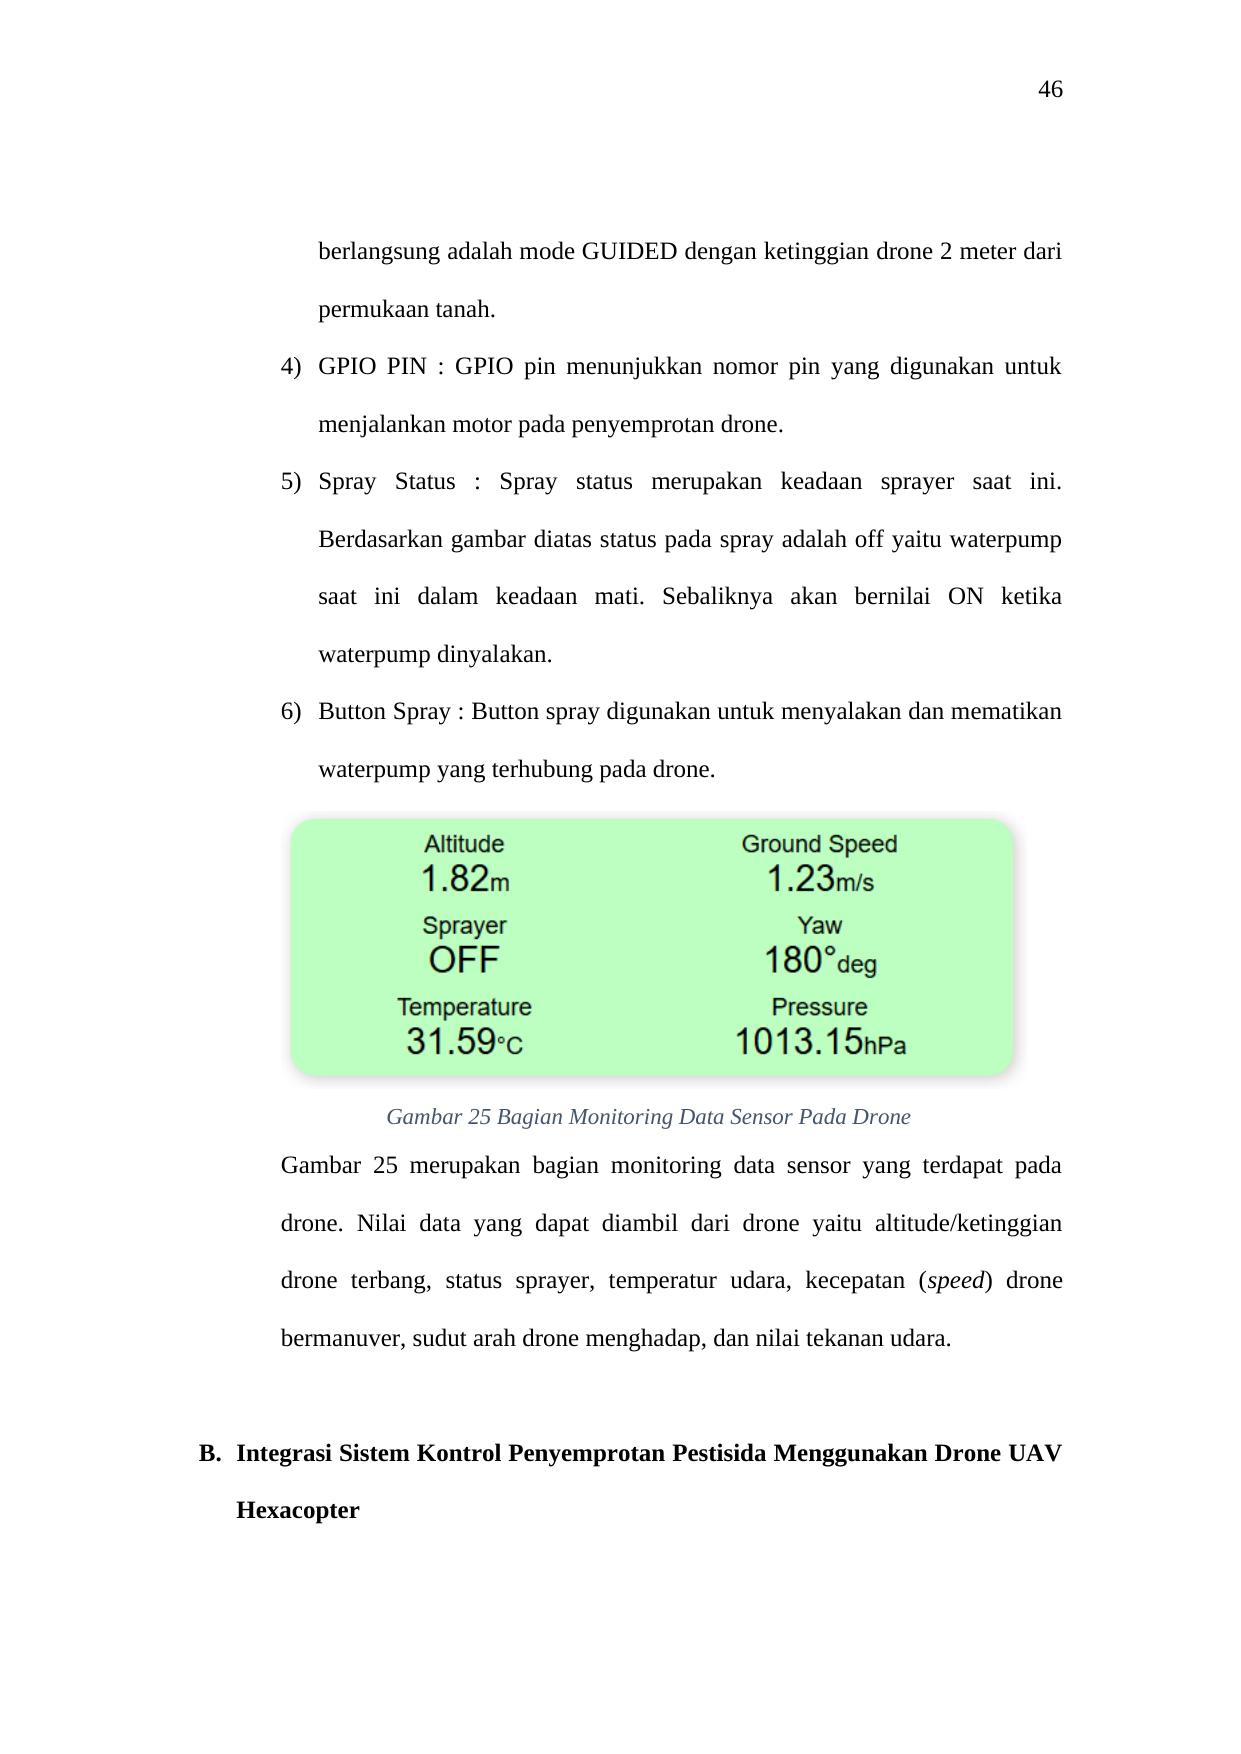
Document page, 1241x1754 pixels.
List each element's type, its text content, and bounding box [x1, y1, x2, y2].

picture [280, 811, 1028, 1089]
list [281, 236, 1063, 322]
list Button Spray : Button spray digunakan untuk menyalakan dan mematikan waterpump yang terhubung pada drone. [281, 696, 1063, 782]
list Spray Status : Spray status merupakan keadaan sprayer saat ini. Berdasarkan gambar diatas status pada spray adalah off yaitu waterpump saat ini dalam keadaan mati. Sebaliknya akan bernilai ON ketika waterpump dinyalakan. [281, 466, 1063, 667]
list Integrasi Sistem Kontrol Penyemprotan Pestisida Menggunakan Drone UAV Hexacopter [199, 1438, 1063, 1524]
list Gambar 25 merupakan bagian monitoring data sensor yang terdapat pada drone. Nilai data yang dapat diambil dari drone yaitu altitude/ketinggian drone terbang, status sprayer, temperatur udara, kecepatan (speed) drone bermanuver, sudut arah drone menghadap, dan nilai tekanan udara. [281, 1151, 1063, 1352]
list GPIO PIN : GPIO pin menunjukkan nomor pin yang digunakan untuk menjalankan motor pada penyemprotan drone. [281, 351, 1063, 437]
